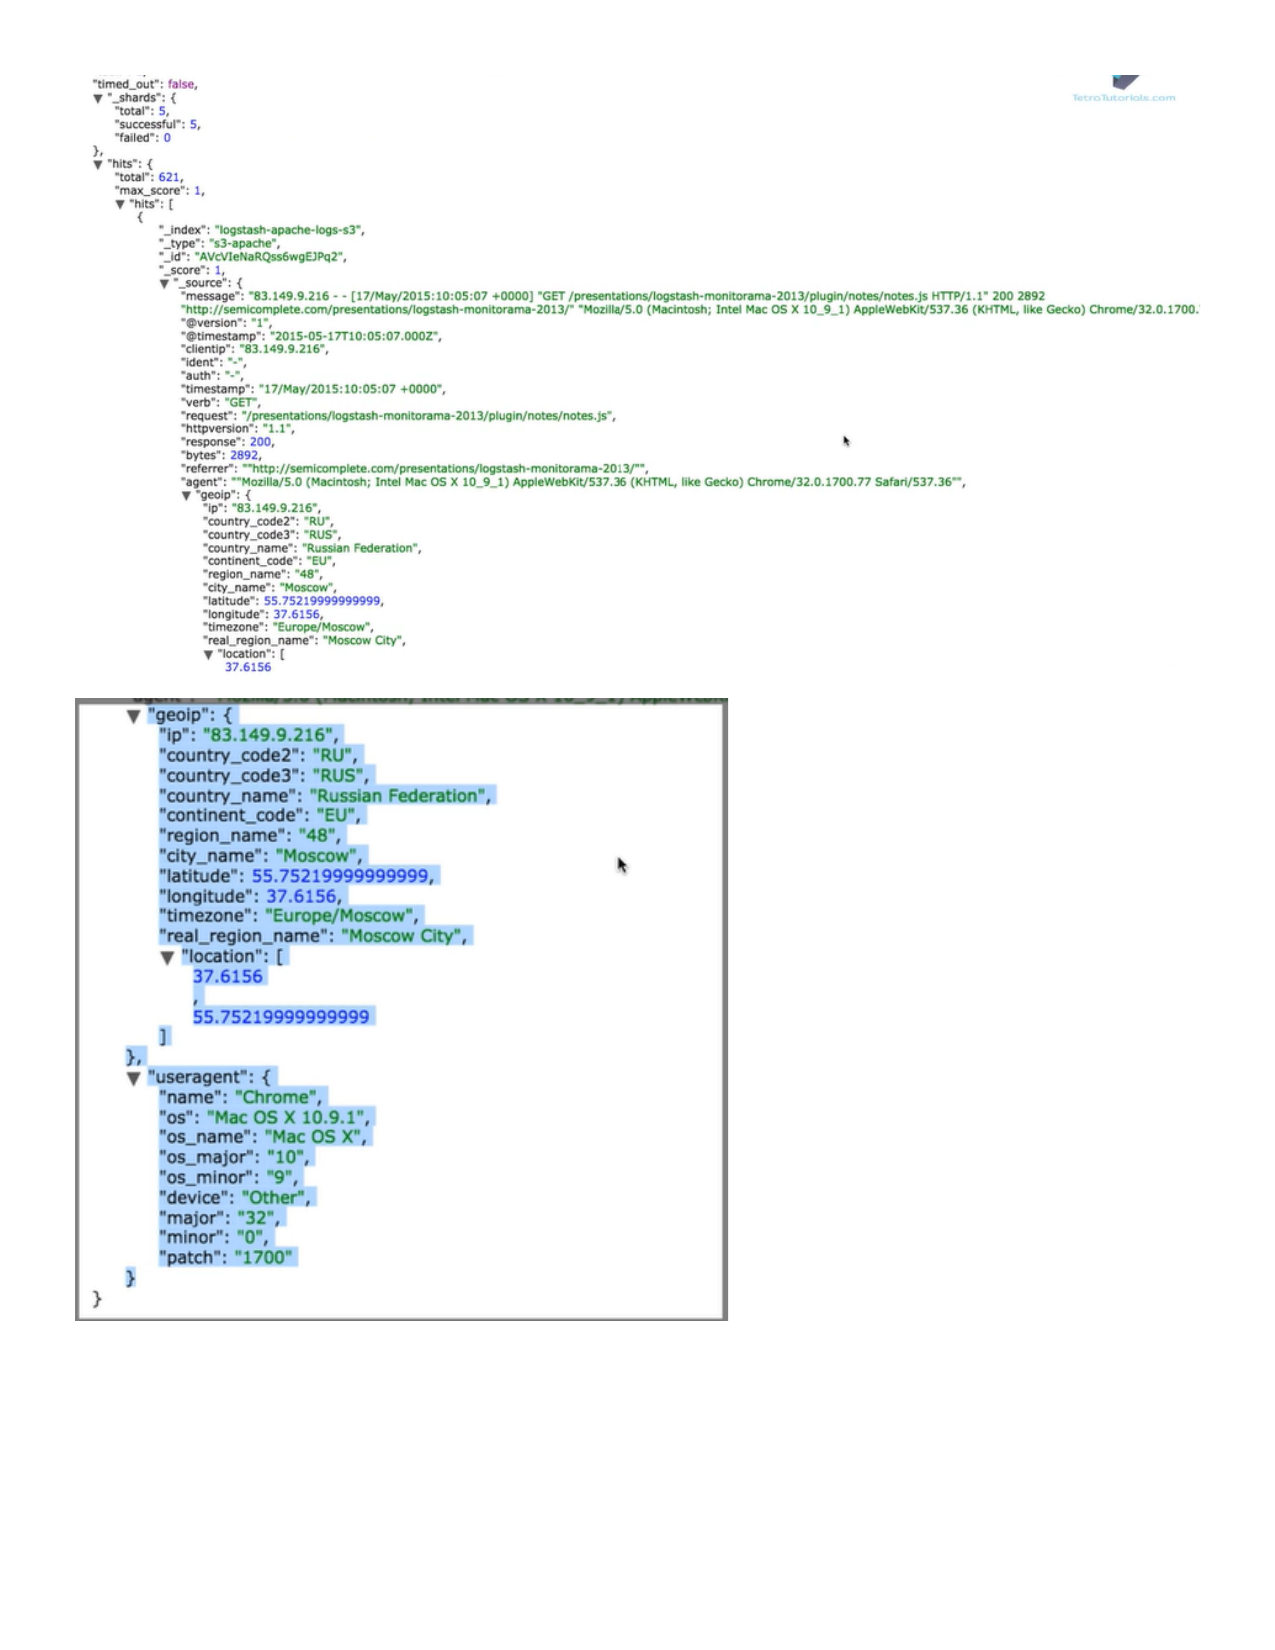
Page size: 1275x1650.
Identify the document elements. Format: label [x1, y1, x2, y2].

picture [75, 698, 729, 1321]
picture [75, 75, 1200, 680]
